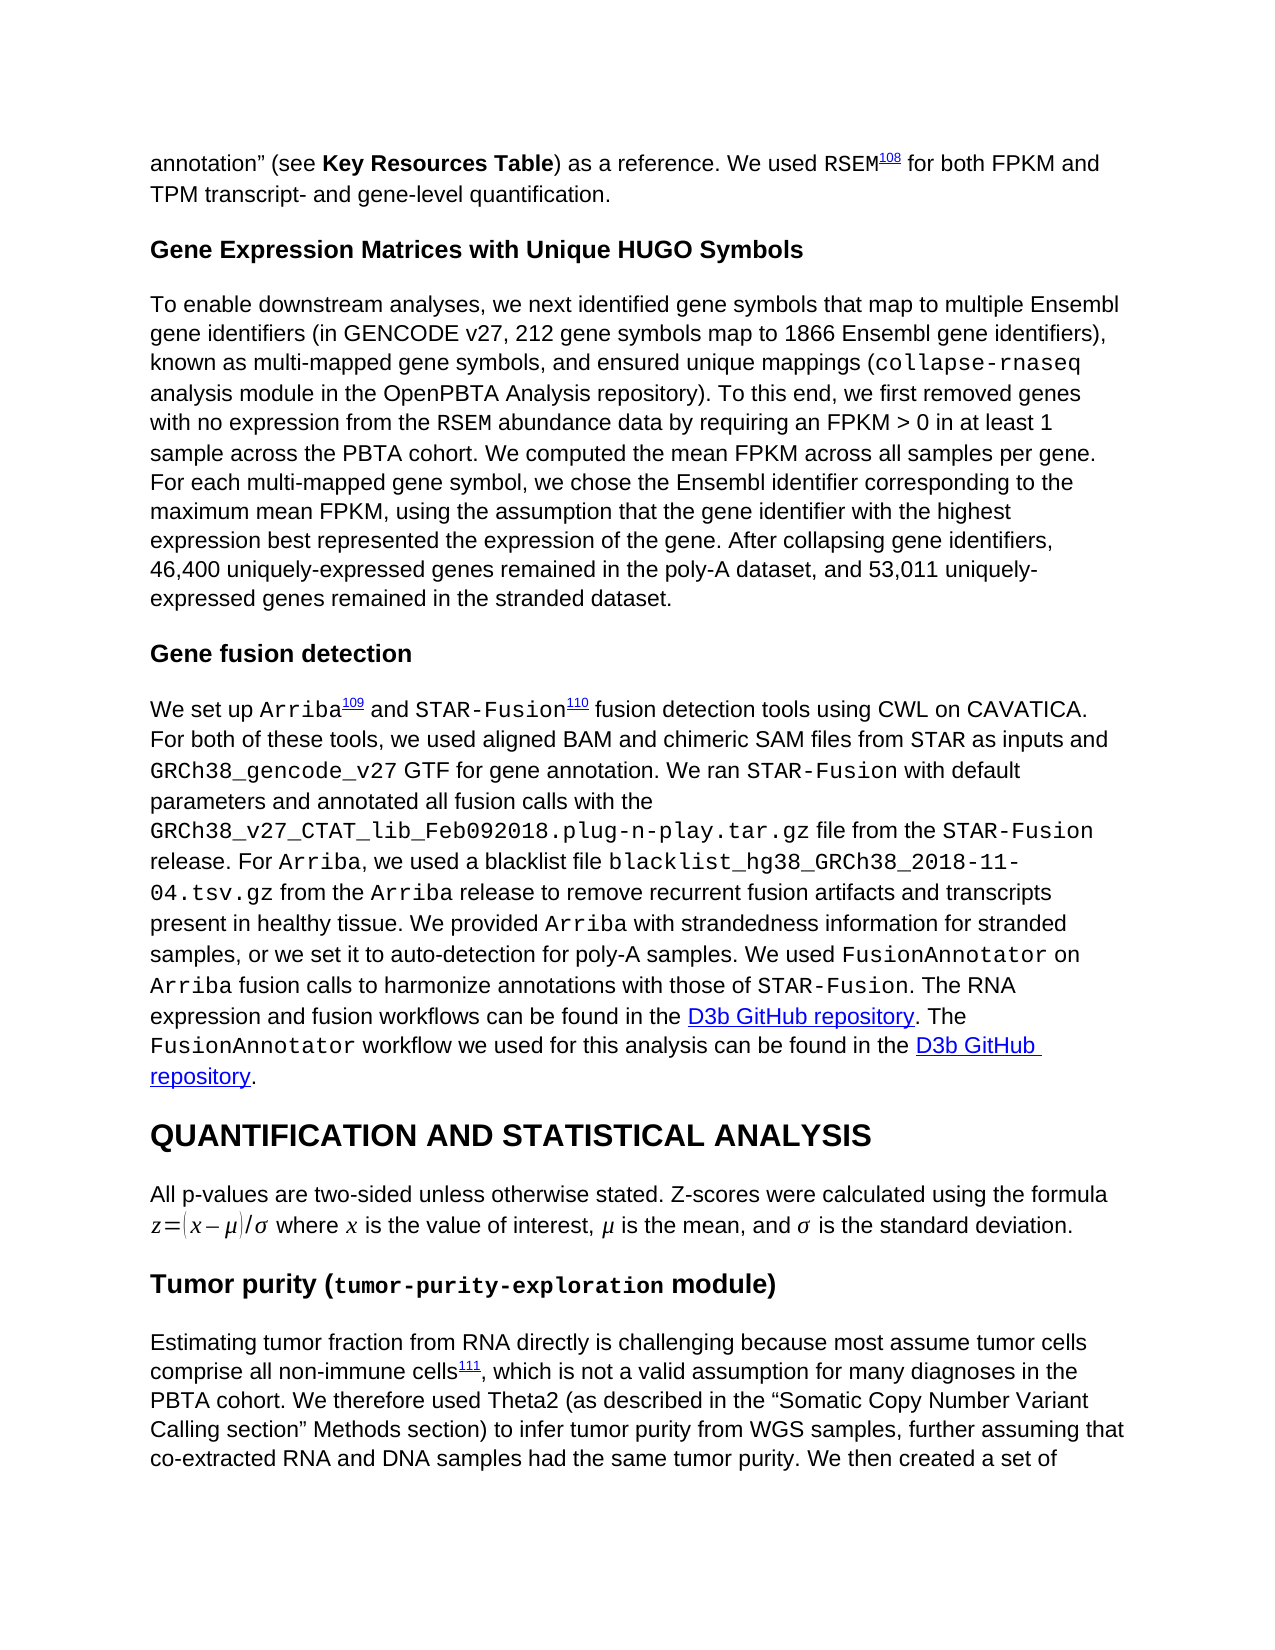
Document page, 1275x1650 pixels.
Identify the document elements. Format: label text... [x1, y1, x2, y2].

text To enable downstream analyses, we next identified gene symbols that map to multiple Ensembl gene identifiers (in GENCODE v27, 212 gene symbols map to 1866 Ensembl gene identifiers), known as multi-mapped gene symbols, and ensured unique mappings (collapse-rnaseq analysis module in the OpenPBTA Analysis repository). To this end, we first removed genes with no expression from the RSEM abundance data by requiring an FPKM > 0 in at least 1 sample across the PBTA cohort. We computed the mean FPKM across all samples per gene. For each multi-mapped gene symbol, we chose the Ensembl identifier corresponding to the maximum mean FPKM, using the assumption that the gene identifier with the highest expression best represented the expression of the gene. After collapsing gene identifiers, 46,400 uniquely-expressed genes remained in the poly-A dataset, and 53,011 uniquely-expressed genes remained in the stranded dataset. [150, 291, 1125, 611]
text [150, 150, 1125, 207]
text All p-values are two-sided unless otherwise stated. Z-scores were calculated using the formula where is the value of interest, is the mean, and is the standard deviation. [150, 1181, 1125, 1241]
subtitle QUANTIFICATION AND STATISTICAL ANALYSIS [150, 1117, 1125, 1153]
subtitle Gene Expression Matrices with Unique HUGO Symbols [150, 235, 1125, 264]
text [150, 1329, 1125, 1471]
subtitle Gene fusion detection [150, 639, 1125, 668]
subtitle Tumor purity (tumor-purity-exploration module) [150, 1268, 1125, 1301]
text We set up Arriba109 and STAR-Fusion110 fusion detection tools using CWL on CAVATICA. For both of these tools, we used aligned BAM and chimeric SAM files from STAR as inputs and GRCh38_gencode_v27 GTF for gene annotation. We ran STAR-Fusion with default parameters and annotated all fusion calls with the GRCh38_v27_CTAT_lib_Feb092018.plug-n-play.tar.gz file from the STAR-Fusion release. For Arriba, we used a blacklist file blacklist_hg38_GRCh38_2018-11-04.tsv.gz from the Arriba release to remove recurrent fusion artifacts and transcripts present in healthy tissue. We provided Arriba with strandedness information for stranded samples, or we set it to auto-detection for poly-A samples. We used FusionAnnotator on Arriba fusion calls to harmonize annotations with those of STAR-Fusion. The RNA expression and fusion workflows can be found in the D3b GitHub repository. The FusionAnnotator workflow we used for this analysis can be found in the D3b GitHub repository. [150, 696, 1125, 1089]
